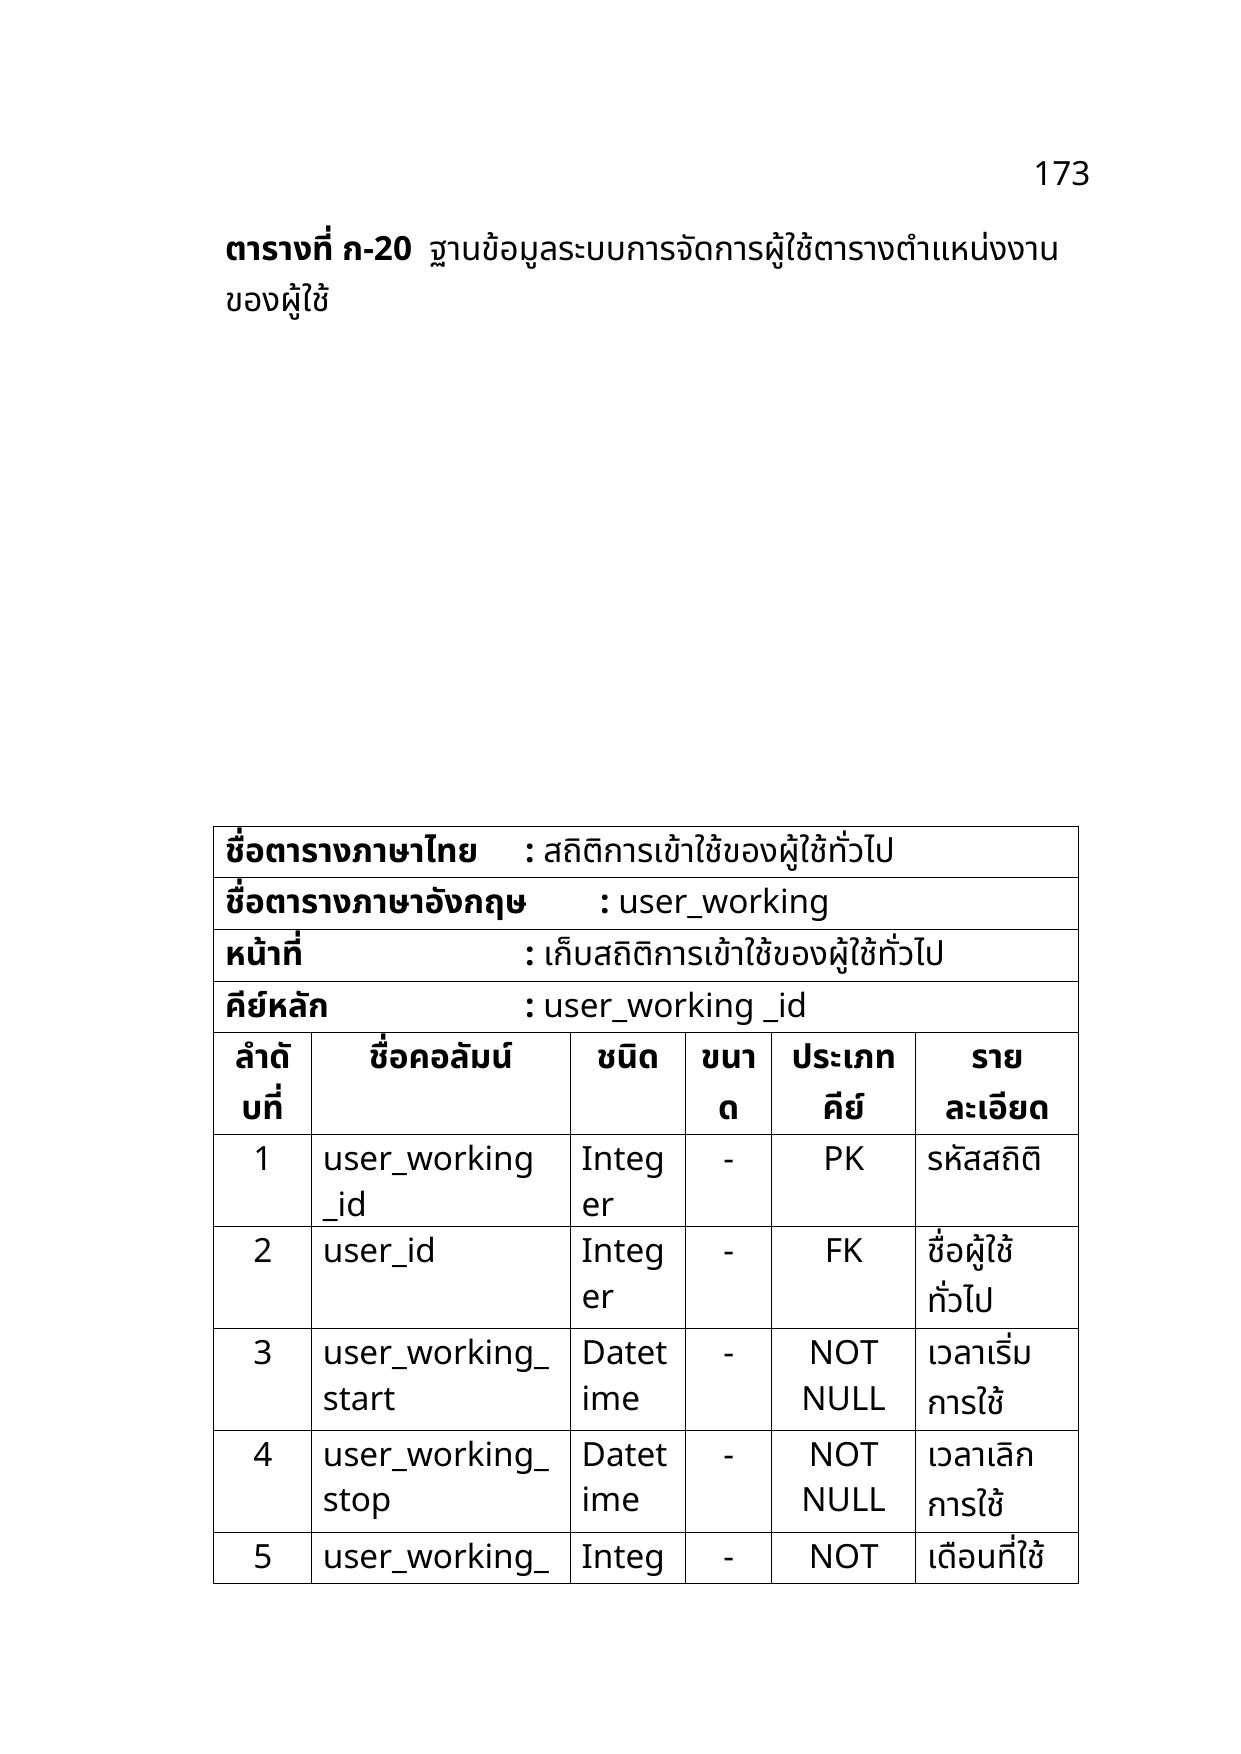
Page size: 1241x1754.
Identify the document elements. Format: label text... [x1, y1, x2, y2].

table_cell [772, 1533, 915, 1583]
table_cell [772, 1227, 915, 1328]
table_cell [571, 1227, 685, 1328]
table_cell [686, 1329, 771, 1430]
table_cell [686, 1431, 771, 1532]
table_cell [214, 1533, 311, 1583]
text ตารางที่ ก-20 ฐานข้อมูลระบบการจัดการผู้ใช้ตารางตำแหน่งงานของผู้ใช้ [225, 225, 1090, 326]
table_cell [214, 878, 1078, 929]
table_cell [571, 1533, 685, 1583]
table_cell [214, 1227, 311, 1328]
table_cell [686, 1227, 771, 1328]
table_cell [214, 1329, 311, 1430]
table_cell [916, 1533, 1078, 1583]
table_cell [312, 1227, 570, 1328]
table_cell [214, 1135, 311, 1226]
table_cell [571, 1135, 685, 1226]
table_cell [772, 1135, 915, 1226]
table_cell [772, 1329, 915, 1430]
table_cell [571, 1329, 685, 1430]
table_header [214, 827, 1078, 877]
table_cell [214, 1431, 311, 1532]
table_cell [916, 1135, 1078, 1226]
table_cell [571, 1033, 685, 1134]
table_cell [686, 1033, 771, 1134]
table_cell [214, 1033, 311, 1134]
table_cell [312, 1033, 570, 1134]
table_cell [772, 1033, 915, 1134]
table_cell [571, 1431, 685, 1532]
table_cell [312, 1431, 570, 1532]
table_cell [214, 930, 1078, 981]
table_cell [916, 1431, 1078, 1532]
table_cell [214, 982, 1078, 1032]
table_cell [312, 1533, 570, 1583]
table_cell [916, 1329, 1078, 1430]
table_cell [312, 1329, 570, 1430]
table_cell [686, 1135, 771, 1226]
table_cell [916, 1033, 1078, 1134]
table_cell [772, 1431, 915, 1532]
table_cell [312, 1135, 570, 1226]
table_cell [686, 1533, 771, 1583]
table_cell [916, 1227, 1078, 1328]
